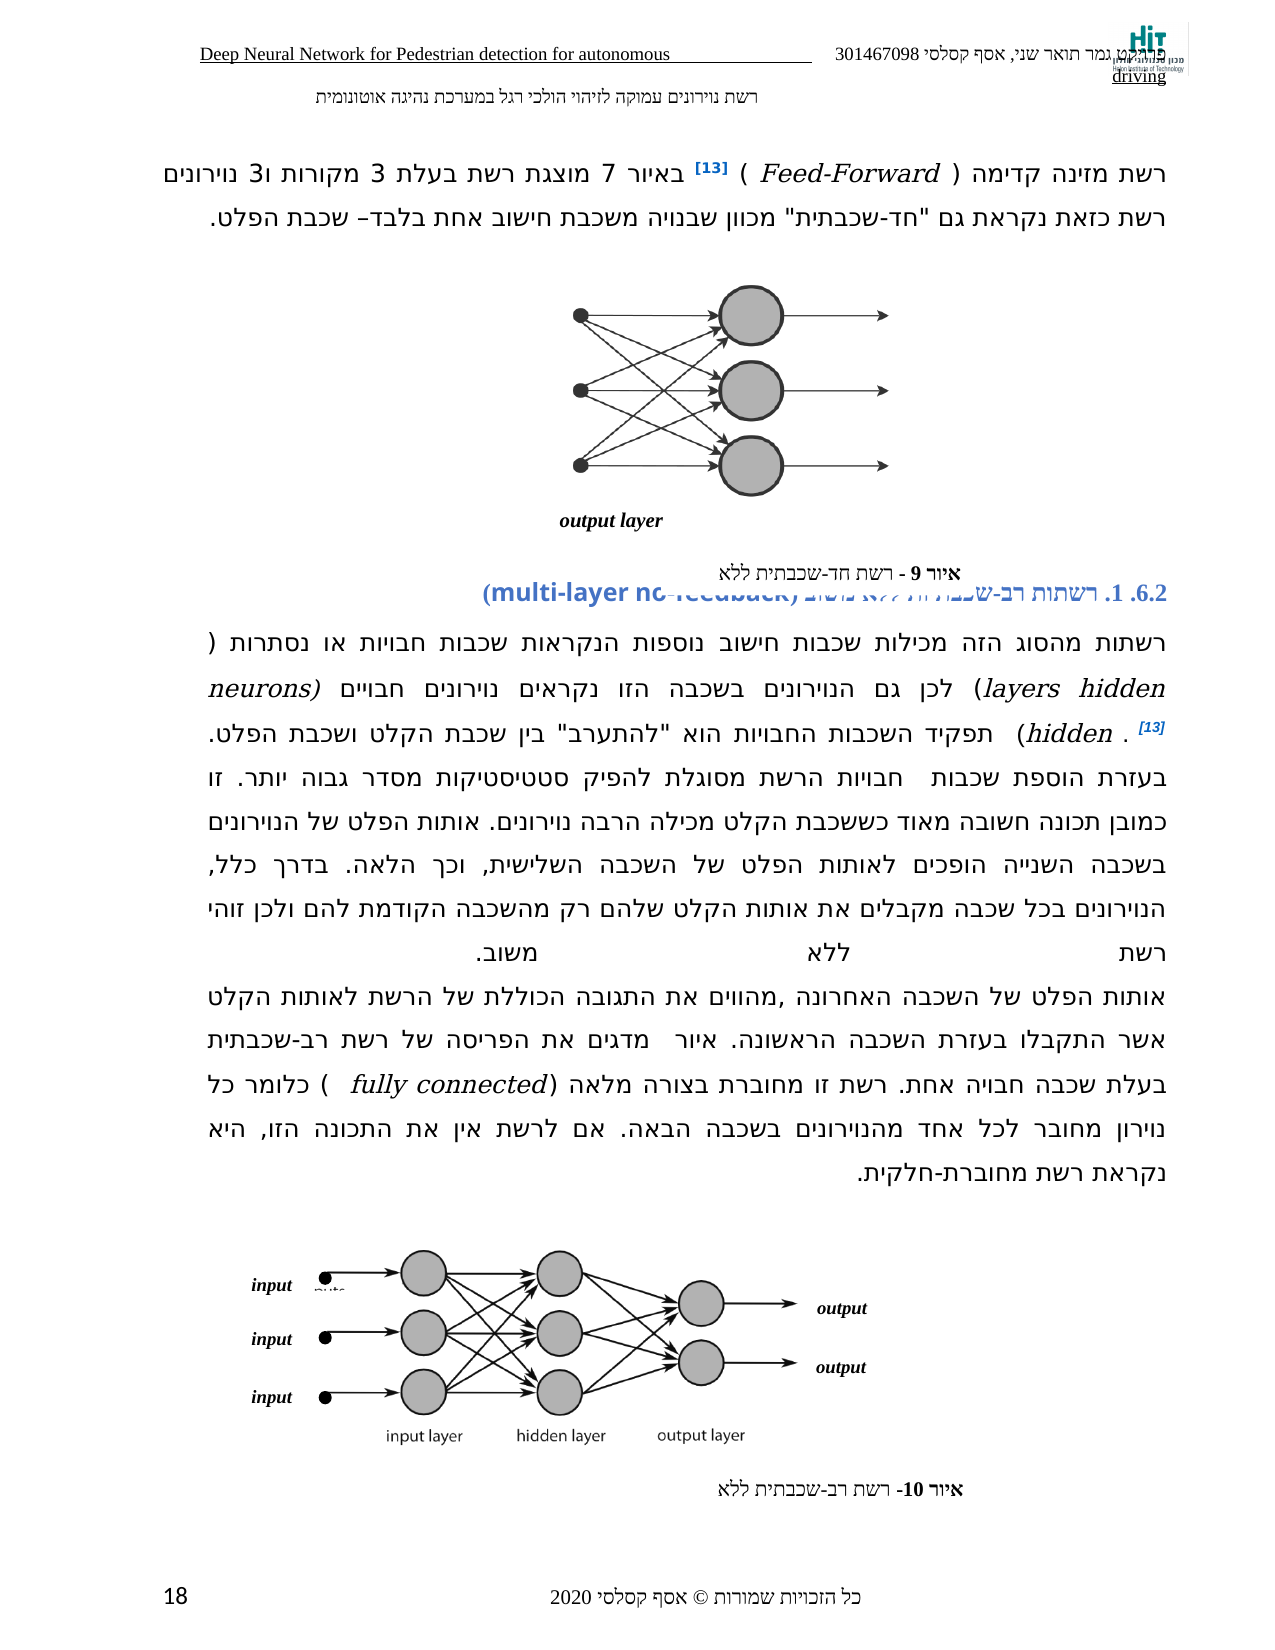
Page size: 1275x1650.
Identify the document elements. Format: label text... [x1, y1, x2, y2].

picture [1108, 22, 1189, 76]
text רשתות מהסוג הזה מכילות שכבות חישוב נוספות הנקראות שכבות חבויות או נסתרות ( layers hidden) לכן גם הנוירונים בשכבה הזו נקראים נוירונים חבויים neurons) (hidden . [13] תפקיד השכבות החבויות הוא "להתערב" בין שכבת הקלט ושכבת הפלט. בעזרת הוספת שכבות חבויות הרשת מסוגלת להפיק סטטיסטיקות מסדר גבוה יותר. זו כמובן תכונה חשובה מאוד כששכבת הקלט מכילה הרבה נוירונים. אותות הפלט של הנוירונים בשכבה השנייה הופכים לאותות הפלט של השכבה השלישית, וכך הלאה. בדרך כלל, הנוירונים בכל שכבה מקבלים את אותות הקלט שלהם רק מהשכבה הקודמת להם ולכן זוהי רשת ללא משוב. אותות הפלט של השכבה האחרונה ,מהווים את התגובה הכוללת של הרשת לאותות הקלט אשר התקבלו בעזרת השכבה הראשונה. איור מדגים את הפריסה של רשת רב-שכבתית בעלת שכבה חבויה אחת. רשת זו מחוברת בצורה מלאה (fully connected ) כלומר כל נוירון מחובר לכל אחד מהנוירונים בשכבה הבאה. אם לרשת אין את התכונה הזו, היא נקראת רשת מחוברת-חלקית. [207, 628, 1167, 1187]
subtitle 6.2. 1. רשתות רב-שכבתיות ללא משוב (multi-layer no-feedback) [162, 574, 1167, 608]
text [162, 158, 1167, 233]
